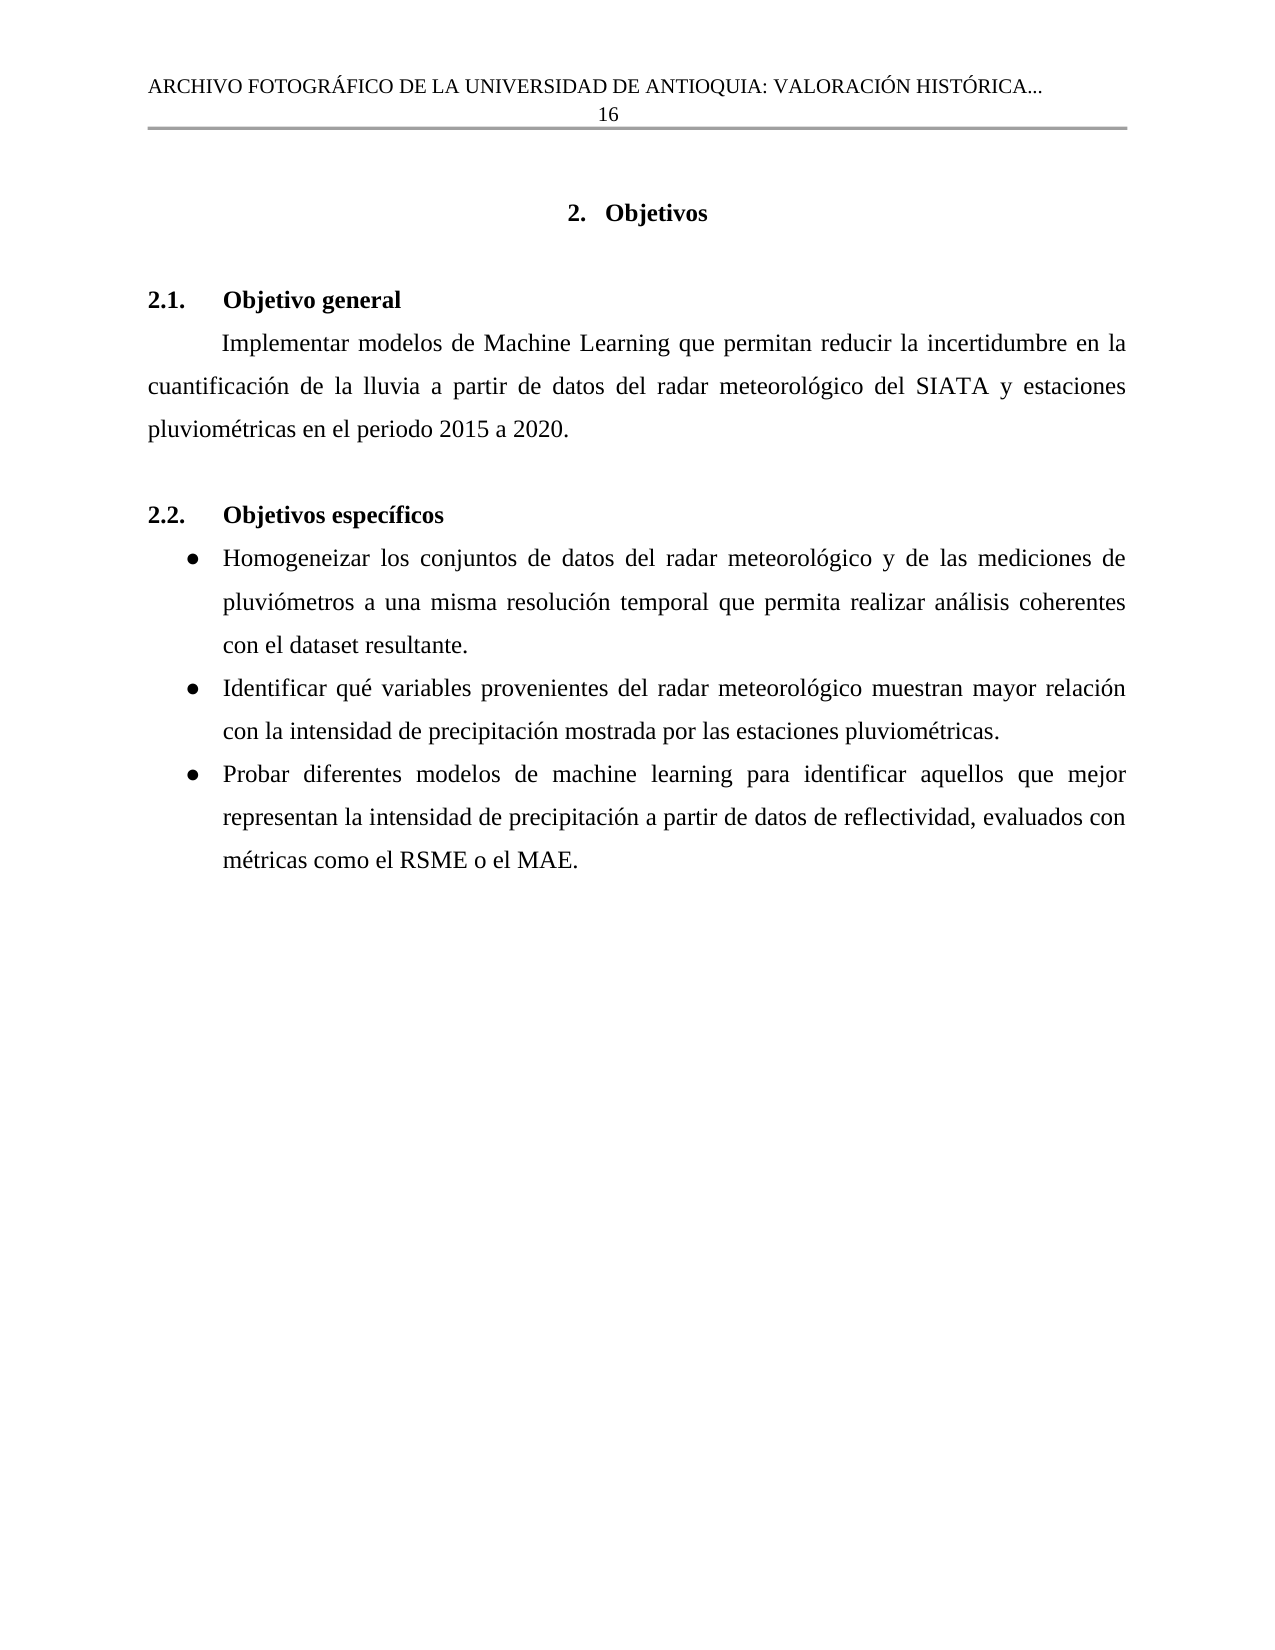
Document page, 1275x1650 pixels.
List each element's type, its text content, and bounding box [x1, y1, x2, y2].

list Probar diferentes modelos de machine learning para identificar aquellos que mejor representan la intensidad de precipitación a partir de datos de reflectividad, evaluados con métricas como el RSME o el MAE. [185, 759, 1127, 874]
subtitle Objetivo general [148, 285, 1127, 313]
subtitle Objetivos específicos [148, 500, 1127, 529]
subtitle Objetivos [148, 198, 1127, 227]
list Identificar qué variables provenientes del radar meteorológico muestran mayor relación con la intensidad de precipitación mostrada por las estaciones pluviométricas. [185, 673, 1127, 745]
list Homogeneizar los conjuntos de datos del radar meteorológico y de las mediciones de pluviómetros a una misma resolución temporal que permita realizar análisis coherentes con el dataset resultante. [185, 543, 1127, 658]
text Implementar modelos de Machine Learning que permitan reducir la incertidumbre en la cuantificación de la lluvia a partir de datos del radar meteorológico del SIATA y estaciones pluviométricas en el periodo 2015 a 2020. [148, 328, 1127, 443]
